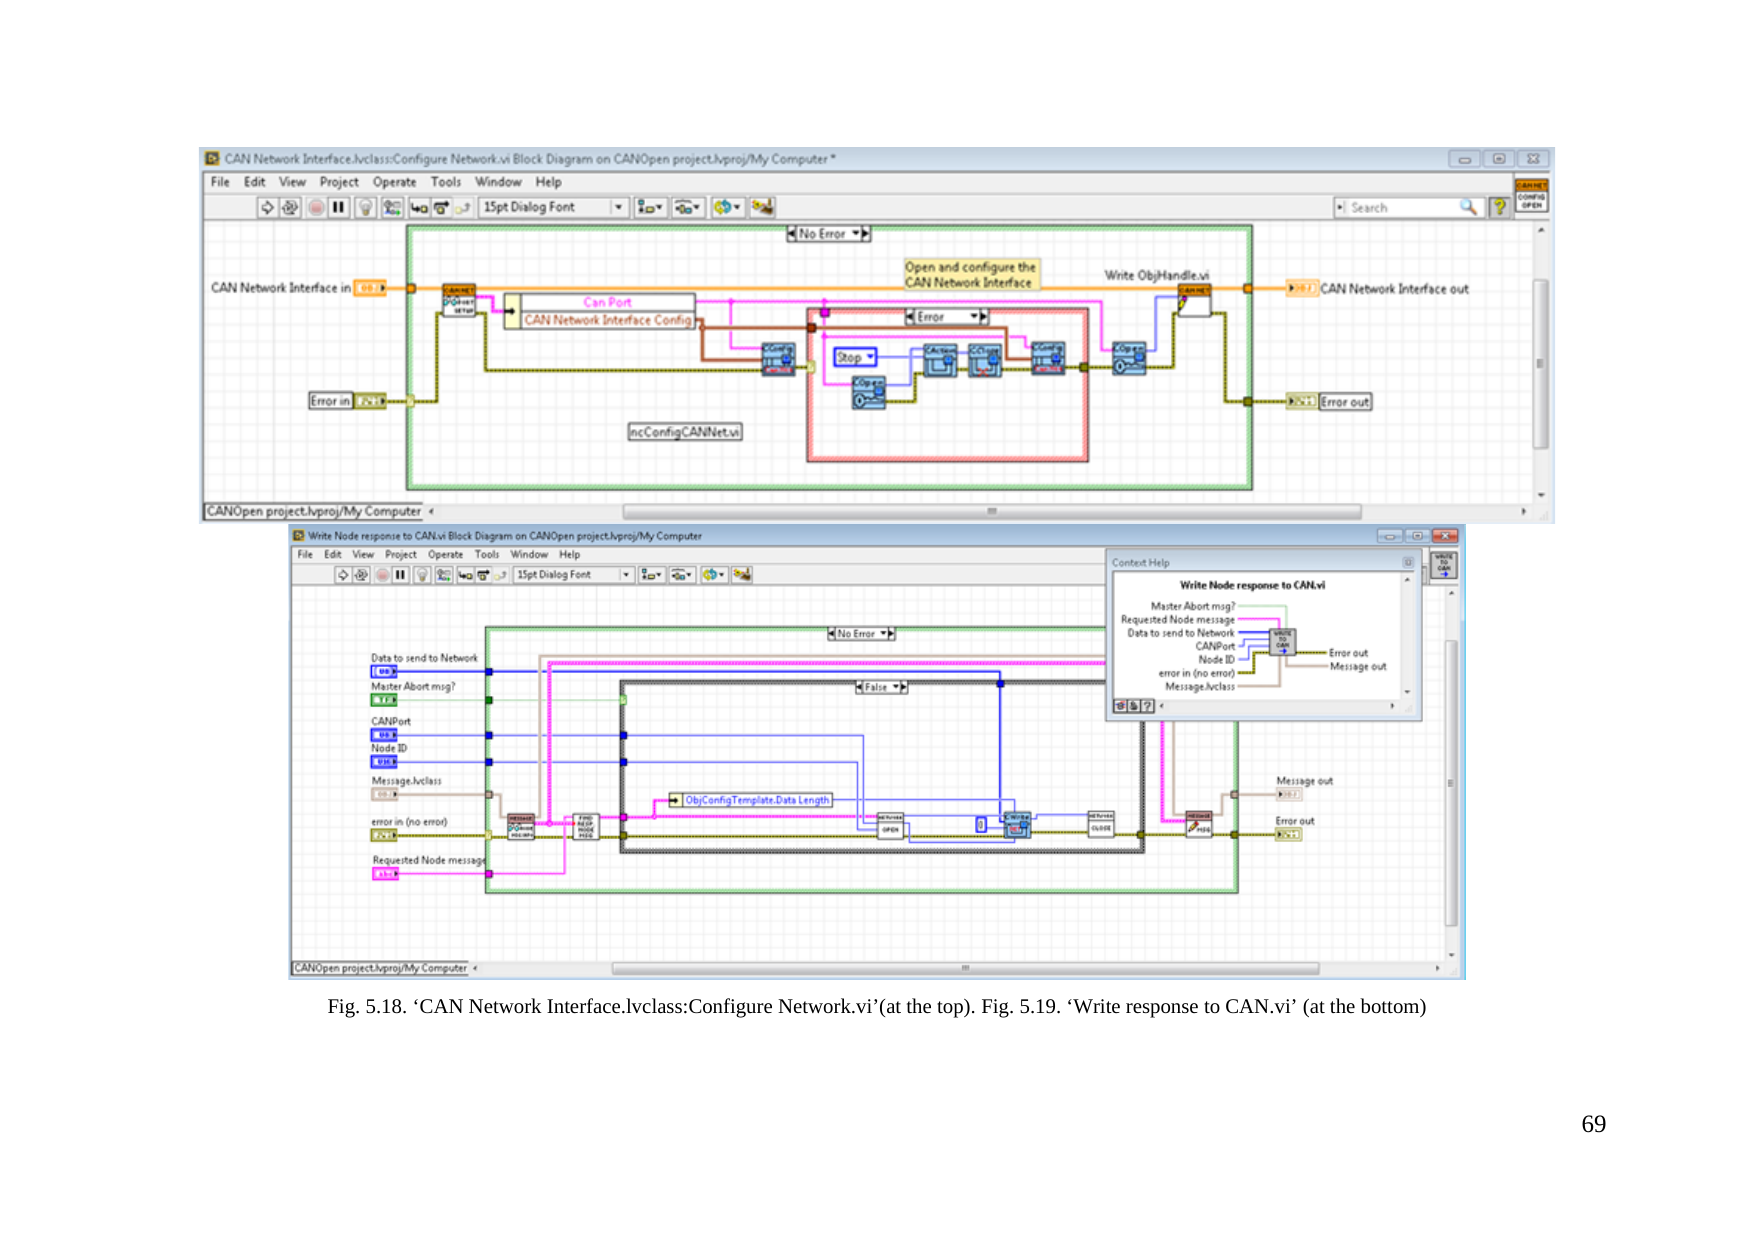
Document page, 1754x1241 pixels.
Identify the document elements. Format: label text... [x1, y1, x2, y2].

subtitle Fig. 5.18. ‘CAN Network Interface.lvclass:Configure Network.vi’(at the top). Fig. 5.19. ‘Write response to CAN.vi’ (at the bottom) [148, 994, 1606, 1018]
picture [198, 147, 1556, 980]
